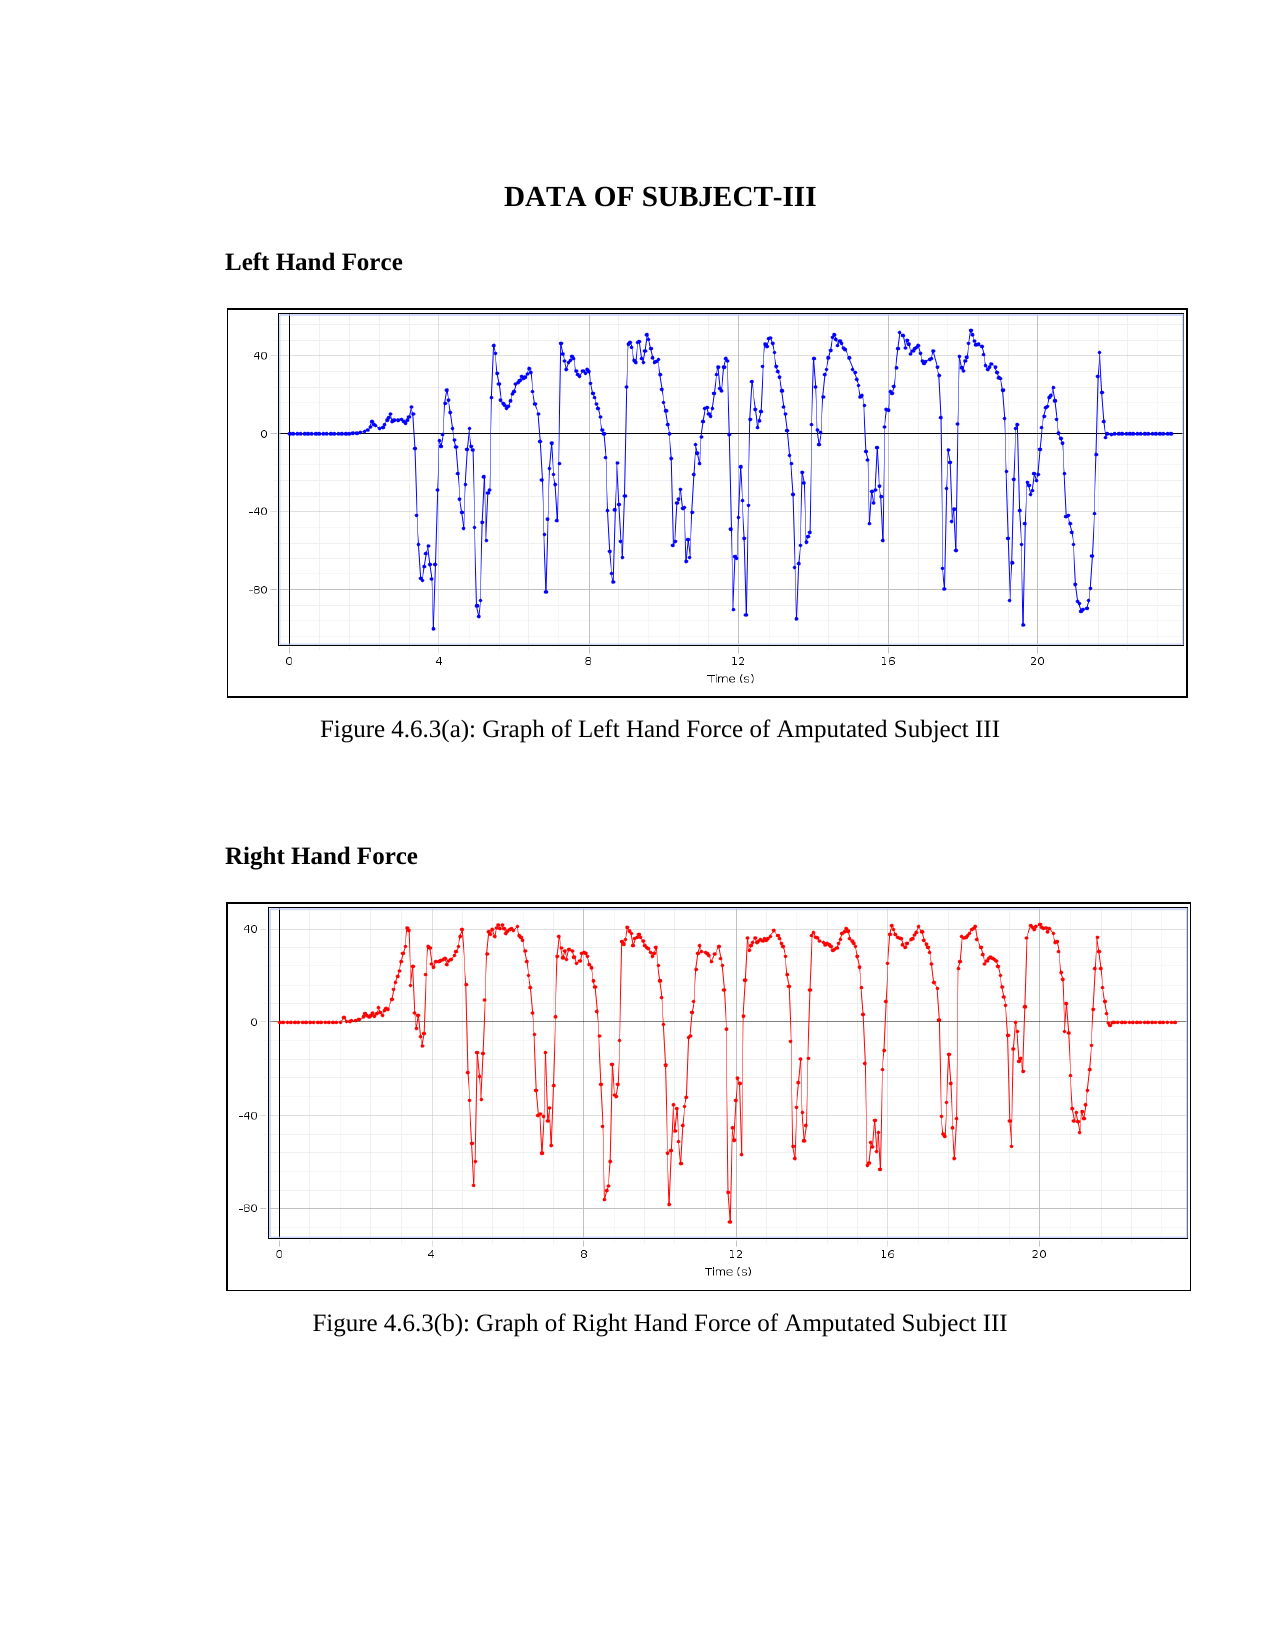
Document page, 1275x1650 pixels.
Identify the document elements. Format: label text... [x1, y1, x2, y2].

picture [239, 907, 1188, 1276]
subtitle DATA OF SUBJECT-III [257, 179, 1064, 213]
text Figure 4.6.3(b): Graph of Right Hand Force of Amputated Subject III [256, 1308, 1064, 1337]
text Figure 4.6.3(a): Graph of Left Hand Force of Amputated Subject III [256, 714, 1064, 743]
picture [249, 313, 1184, 683]
subtitle Right Hand Force [225, 841, 1181, 870]
subtitle Left Hand Force [225, 247, 1181, 276]
